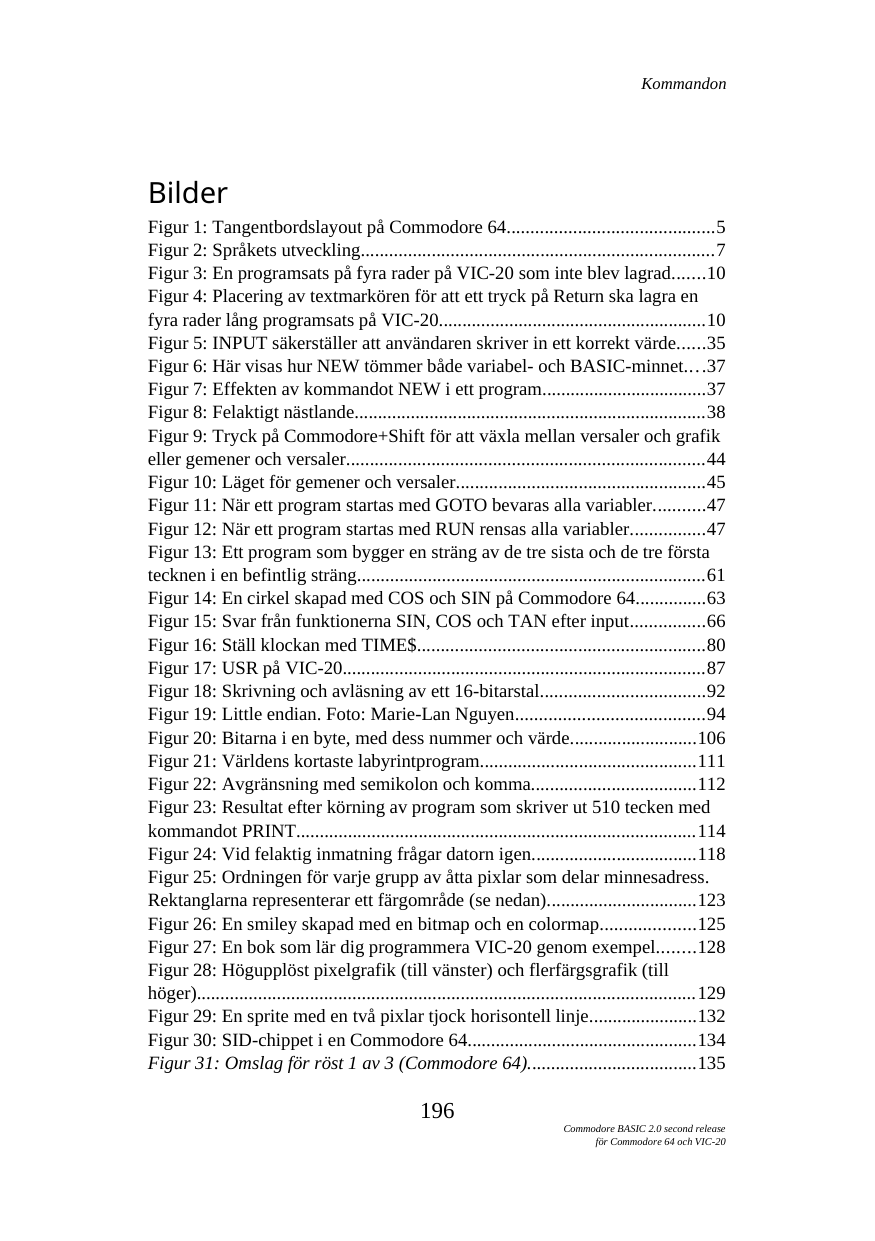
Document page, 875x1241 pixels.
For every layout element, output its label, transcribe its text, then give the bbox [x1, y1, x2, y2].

text Figur 8: Felaktigt nästlande. 38 [148, 401, 726, 423]
text Figur 14: En cirkel skapad med COS och SIN på Commodore 64. 63 [148, 587, 726, 609]
text Figur 23: Resultat efter körning av program som skriver ut 510 tecken med kommandot PRINT. 114 [148, 796, 726, 841]
text Figur 7: Effekten av kommandot NEW i ett program. 37 [148, 378, 726, 400]
text Figur 13: Ett program som bygger en sträng av de tre sista och de tre första tecknen i en befintlig sträng. 61 [148, 541, 726, 586]
text Figur 3: En programsats på fyra rader på VIC-20 som inte blev lagrad. 10 [148, 262, 726, 283]
text Figur 1: Tangentbordslayout på Commodore 64. 5 [148, 216, 726, 237]
text Figur 9: Tryck på Commodore+Shift för att växla mellan versaler och grafik eller gemener och versaler. 44 [148, 424, 726, 469]
text Figur 2: Språkets utveckling. 7 [148, 239, 726, 260]
text Figur 29: En sprite med en två pixlar tjock horisontell linje. 132 [148, 1005, 726, 1027]
text Figur 16: Ställ klockan med TIME$. 80 [148, 634, 726, 655]
text Figur 27: En bok som lär dig programmera VIC-20 genom exempel. 128 [148, 936, 726, 957]
text Figur 24: Vid felaktig inmatning frågar datorn igen. 118 [148, 843, 726, 864]
text Figur 5: INPUT säkerställer att användaren skriver in ett korrekt värde. 35 [148, 332, 726, 353]
text Figur 12: När ett program startas med RUN rensas alla variabler. 47 [148, 517, 726, 539]
text Figur 4: Placering av textmarkören för att ett tryck på Return ska lagra en fyra rader lång programsats på VIC-20. 10 [148, 285, 726, 330]
text Figur 18: Skrivning och avläsning av ett 16-bitarstal. 92 [148, 680, 726, 702]
text Figur 15: Svar från funktionerna SIN, COS och TAN efter input 66 [148, 610, 726, 632]
text Figur 20: Bitarna i en byte, med dess nummer och värde. 106 [148, 727, 726, 748]
text Figur 11: När ett program startas med GOTO bevaras alla variabler. 47 [148, 494, 726, 516]
text Figur 6: Här visas hur NEW tömmer både variabel- och BASIC-minnet. 37 [148, 355, 726, 376]
text Figur 25: Ordningen för varje grupp av åtta pixlar som delar minnesadress. Rektanglarna representerar ett färgområde (se nedan). 123 [148, 866, 726, 911]
text Figur 30: SID-chippet i en Commodore 64. 134 [148, 1028, 726, 1050]
text Figur 22: Avgränsning med semikolon och komma. 112 [148, 773, 726, 794]
text Figur 21: Världens kortaste labyrintprogram. 111 [148, 750, 726, 771]
text Figur 26: En smiley skapad med en bitmap och en colormap. 125 [148, 912, 726, 934]
text Figur 28: Högupplöst pixelgrafik (till vänster) och flerfärgsgrafik (till höger). 129 [148, 959, 726, 1004]
text Figur 10: Läget för gemener och versaler. 45 [148, 471, 726, 493]
text Figur 17: USR på VIC-20 87 [148, 657, 726, 678]
subtitle Bilder [148, 173, 726, 212]
text Figur 19: Little endian. Foto: Marie-Lan Nguyen 94 [148, 703, 726, 725]
text Figur 31: Omslag för röst 1 av 3 (Commodore 64). 135 [148, 1052, 726, 1073]
